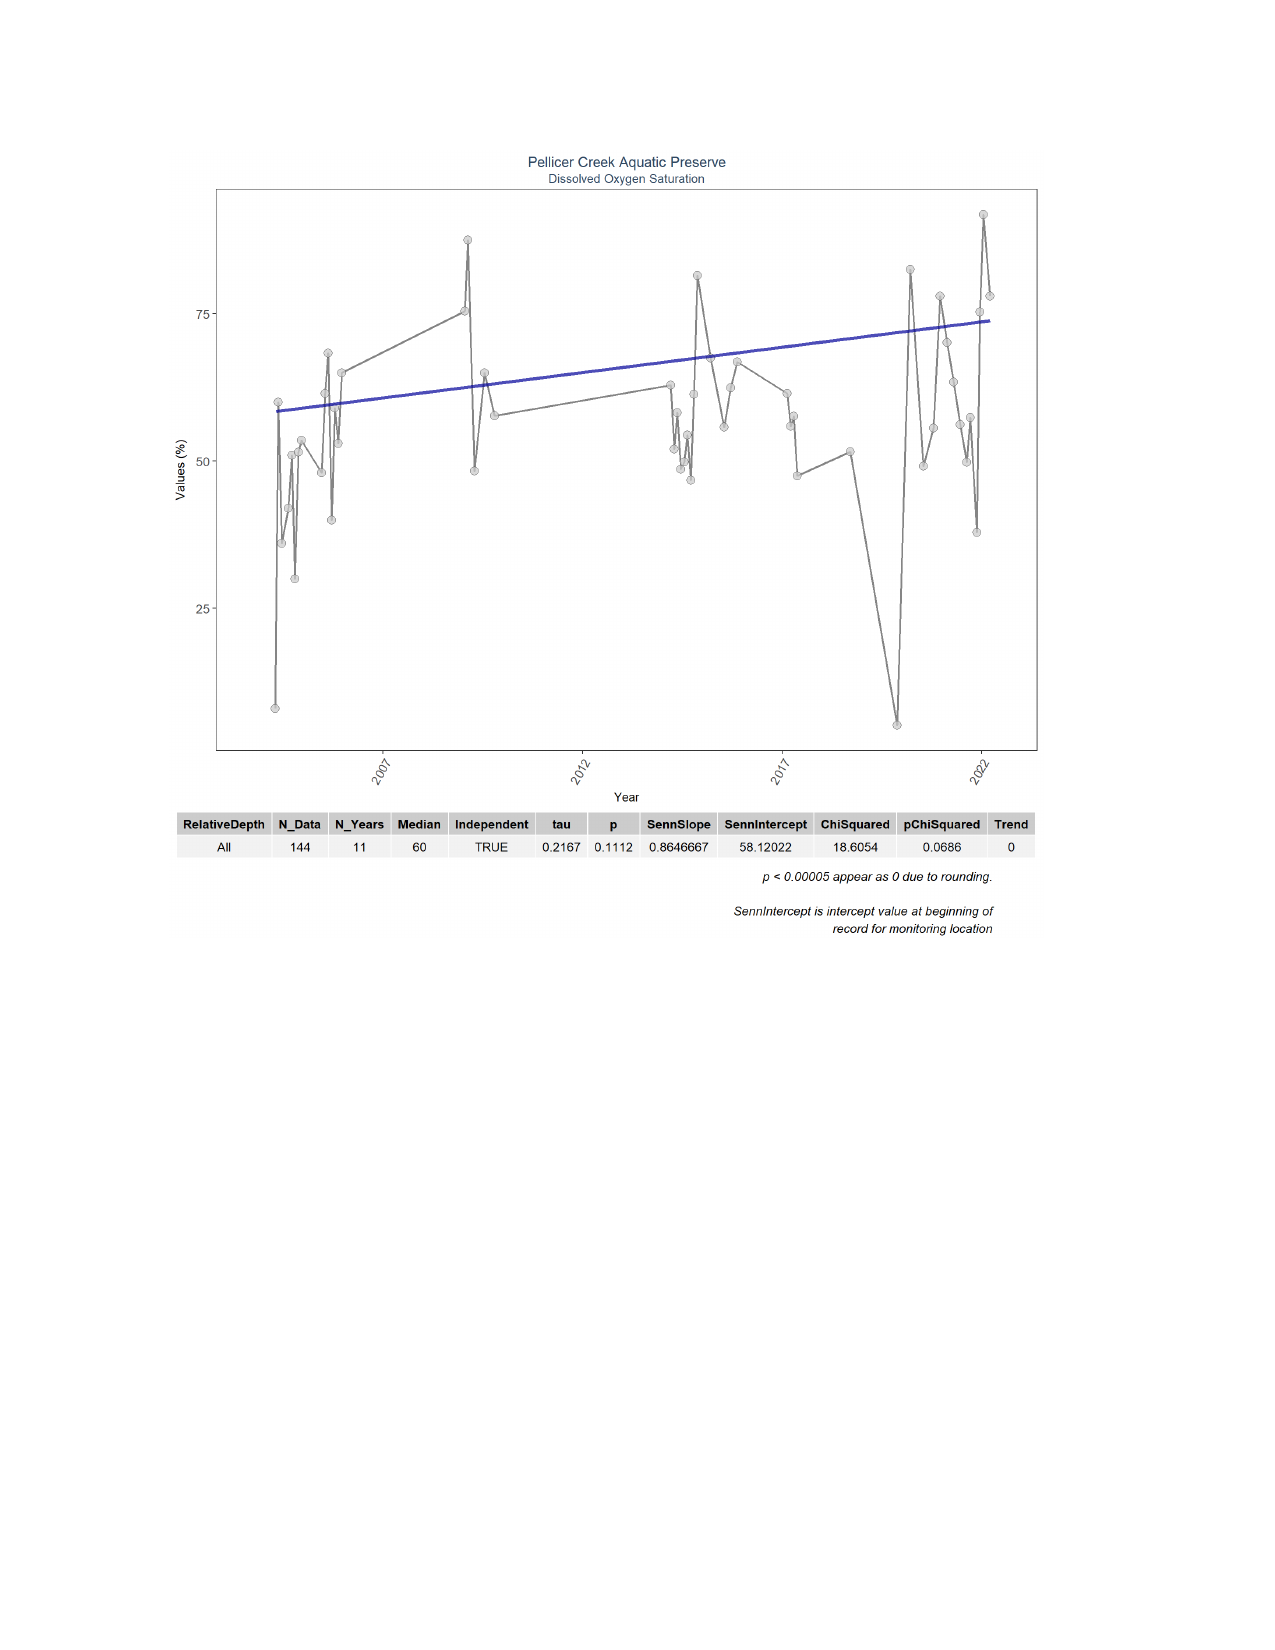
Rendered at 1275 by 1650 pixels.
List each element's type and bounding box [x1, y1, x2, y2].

picture [168, 150, 1044, 938]
